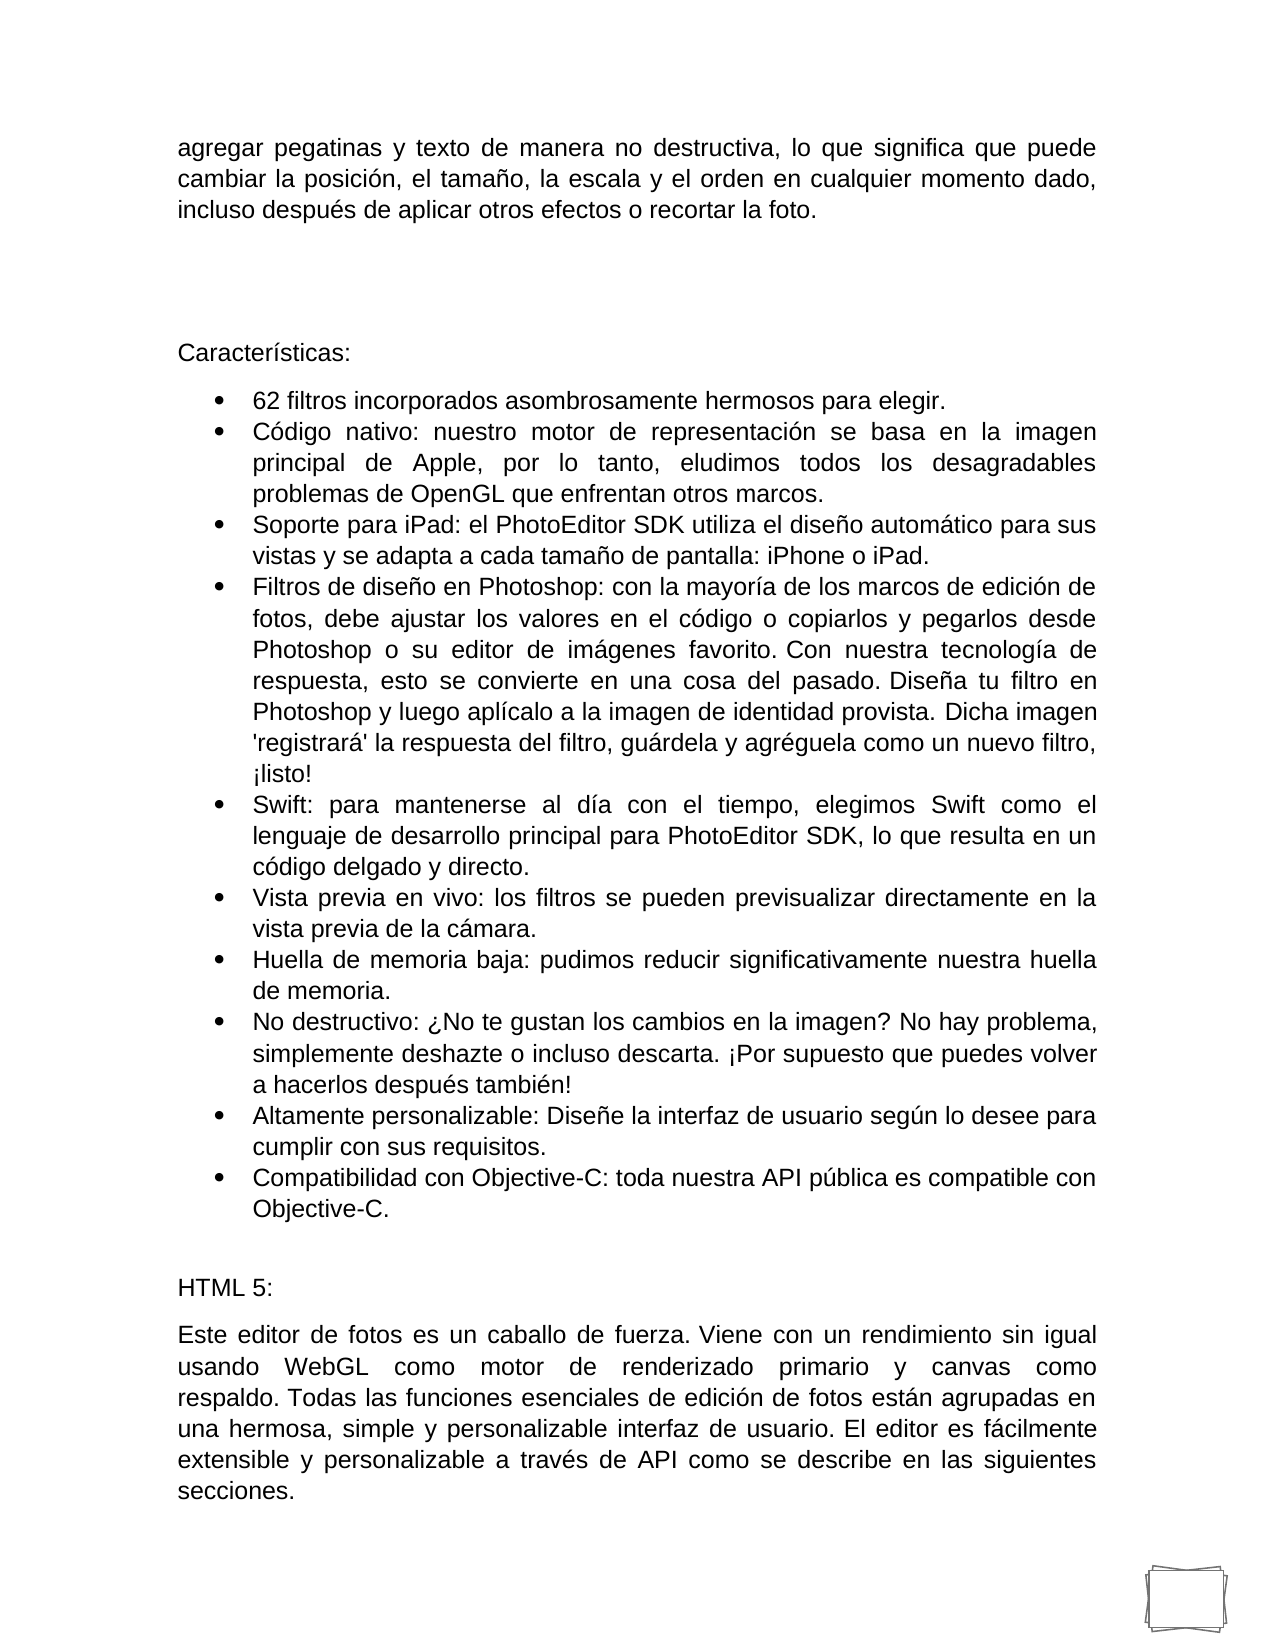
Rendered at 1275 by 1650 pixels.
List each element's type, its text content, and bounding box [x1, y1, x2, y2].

list 62 filtros incorporados asombrosamente hermosos para elegir. [215, 386, 1098, 415]
text Características: [177, 338, 1098, 367]
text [177, 193, 1098, 224]
list No destructivo: ¿No te gustan los cambios en la imagen? No hay problema, simplemente deshazte o incluso descarta. ¡Por supuesto que puedes volver a hacerlos después también! [215, 1007, 1098, 1098]
list Soporte para iPad: el PhotoEditor SDK utiliza el diseño automático para sus vistas y se adapta a cada tamaño de pantalla: iPhone o iPad. [215, 510, 1098, 570]
list Compatibilidad con Objective-C: toda nuestra API pública es compatible con Objective-C. [215, 1163, 1098, 1223]
text HTML 5: [177, 1273, 1098, 1301]
list Filtros de diseño en Photoshop: con la mayoría de los marcos de edición de fotos, debe ajustar los valores en el código o copiarlos y pegarlos desde Photoshop o su editor de imágenes favorito. Con nuestra tecnología de respuesta, esto se convierte en una cosa del pasado. Diseña tu filtro en Photoshop y luego aplícalo a la imagen de identidad provista. Dicha imagen 'registrará' la respuesta del filtro, guárdela y agréguela como un nuevo filtro, ¡listo! [215, 572, 1098, 787]
list Vista previa en vivo: los filtros se pueden previsualizar directamente en la vista previa de la cámara. [215, 883, 1098, 943]
text Este editor de fotos es un caballo de fuerza. Viene con un rendimiento sin igual usando WebGL como motor de renderizado primario y canvas como respaldo. Todas las funciones esenciales de edición de fotos están agrupadas en una hermosa, simple y personalizable interfaz de usuario. El editor es fácilmente extensible y personalizable a través de API como se describe en las siguientes secciones. [177, 1473, 1098, 1504]
list Swift: para mantenerse al día con el tiempo, elegimos Swift como el lenguaje de desarrollo principal para PhotoEditor SDK, lo que resulta en un código delgado y directo. [215, 790, 1098, 881]
list Código nativo: nuestro motor de representación se basa en la imagen principal de Apple, por lo tanto, eludimos todos los desagradables problemas de OpenGL que enfrentan otros marcos. [215, 417, 1098, 508]
text Este editor de fotos es un caballo de fuerza. Viene con un rendimiento sin igual usando WebGL como motor de renderizado primario y canvas como respaldo. Todas las funciones esenciales de edición de fotos están agrupadas en una hermosa, simple y personalizable interfaz de usuario. El editor es fácilmente extensible y personalizable a través de API como se describe en las siguientes secciones. [177, 1411, 1098, 1445]
list Huella de memoria baja: pudimos reducir significativamente nuestra huella de memoria. [215, 945, 1098, 1005]
list Altamente personalizable: Diseñe la interfaz de usuario según lo desee para cumplir con sus requisitos. [215, 1101, 1098, 1161]
